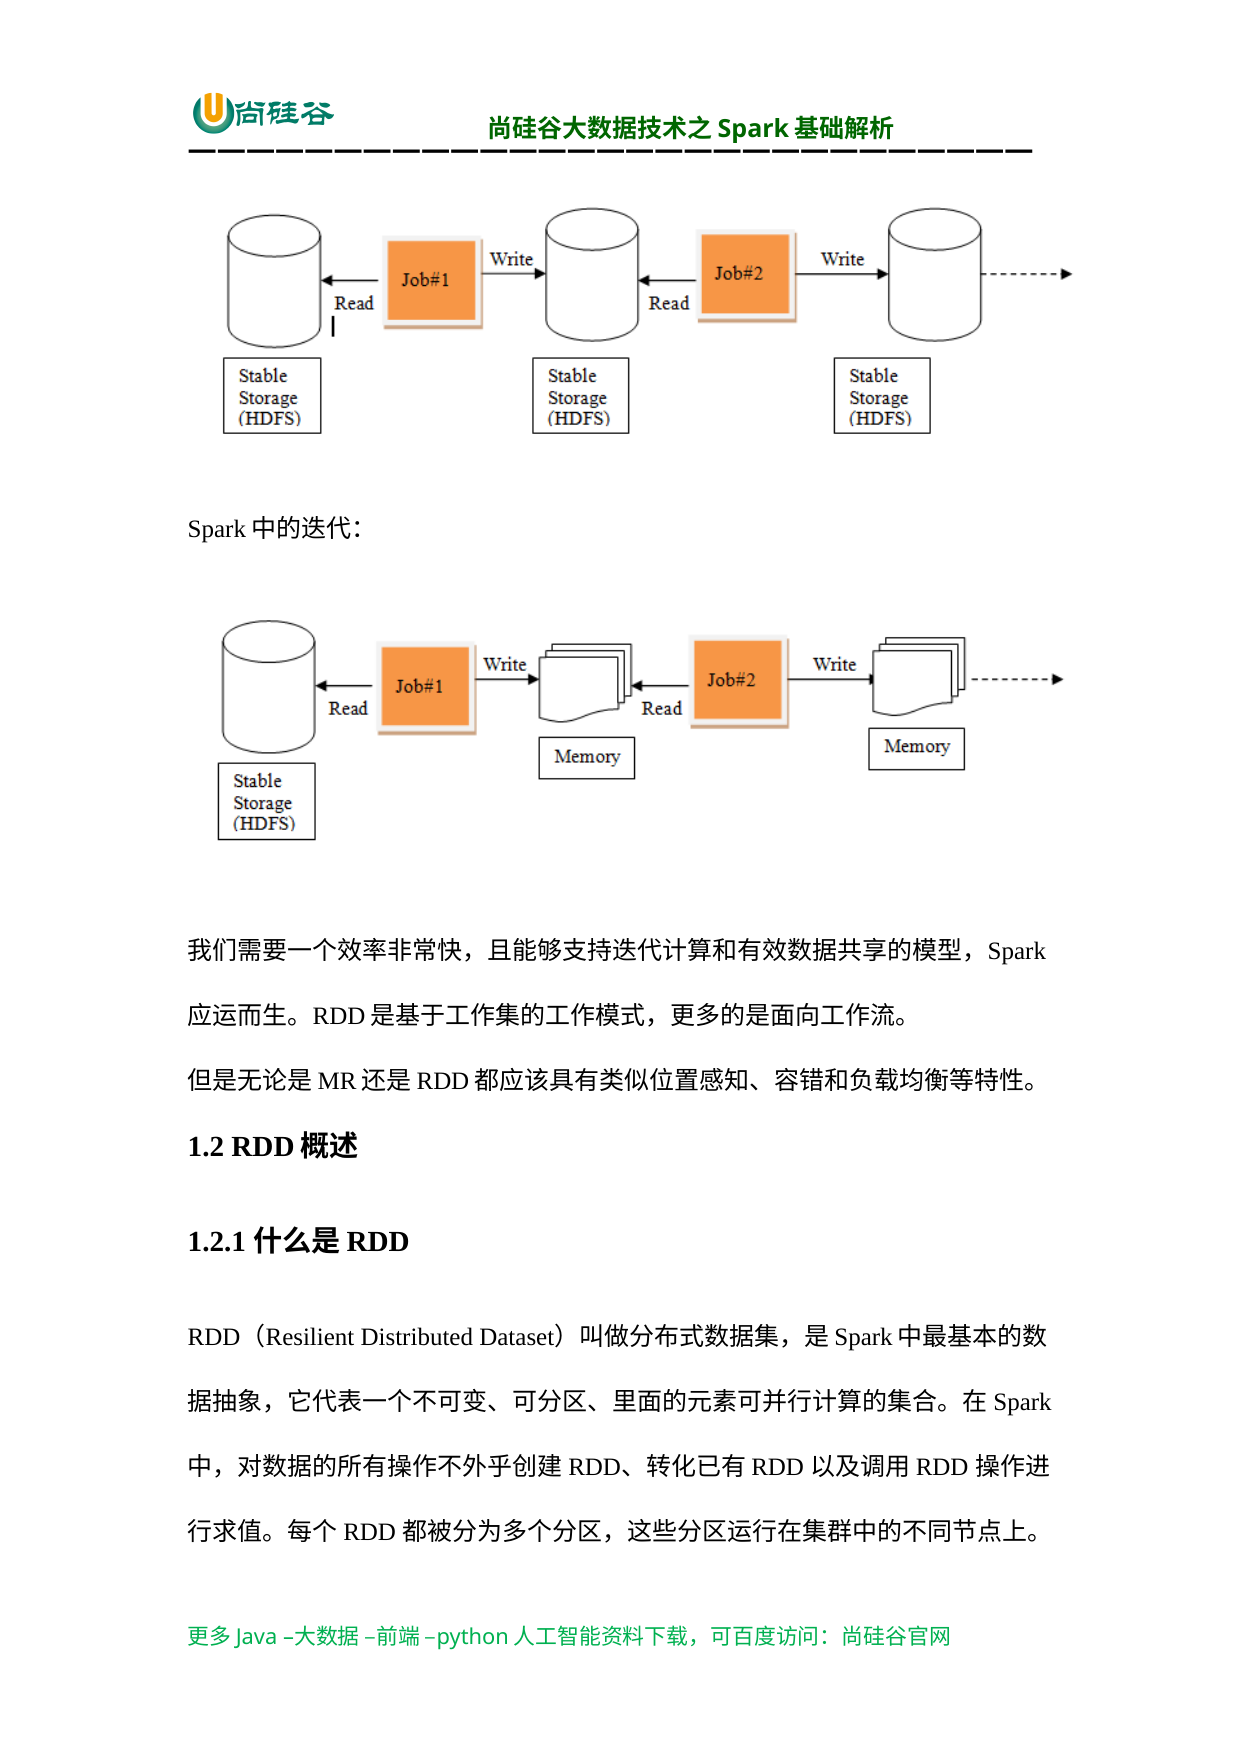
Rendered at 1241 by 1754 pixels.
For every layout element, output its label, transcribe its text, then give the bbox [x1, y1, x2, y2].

picture [187, 171, 1103, 491]
picture [187, 88, 338, 138]
subtitle 1.2 RDD概述 [187, 1111, 1053, 1176]
subtitle 1.2.1 什么是RDD [187, 1207, 1053, 1272]
picture [187, 570, 1103, 905]
